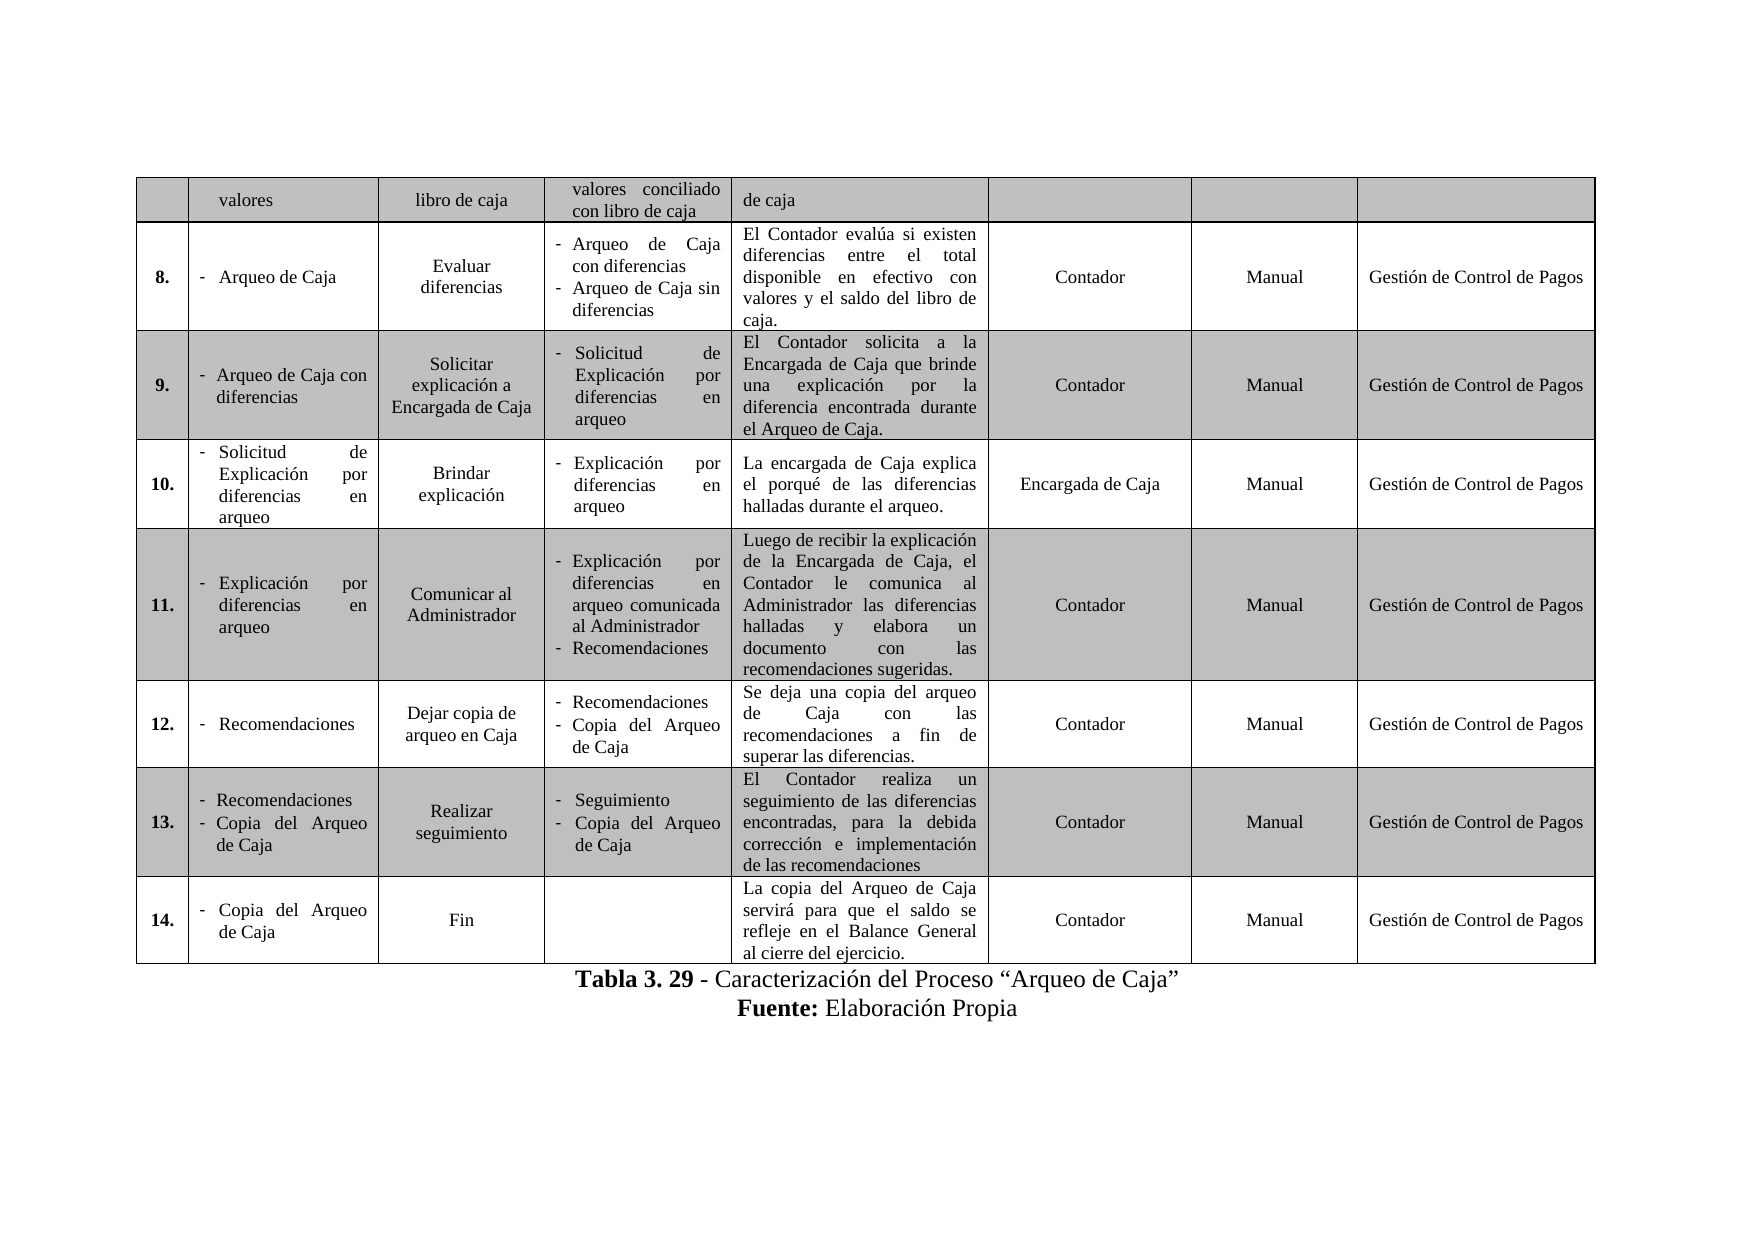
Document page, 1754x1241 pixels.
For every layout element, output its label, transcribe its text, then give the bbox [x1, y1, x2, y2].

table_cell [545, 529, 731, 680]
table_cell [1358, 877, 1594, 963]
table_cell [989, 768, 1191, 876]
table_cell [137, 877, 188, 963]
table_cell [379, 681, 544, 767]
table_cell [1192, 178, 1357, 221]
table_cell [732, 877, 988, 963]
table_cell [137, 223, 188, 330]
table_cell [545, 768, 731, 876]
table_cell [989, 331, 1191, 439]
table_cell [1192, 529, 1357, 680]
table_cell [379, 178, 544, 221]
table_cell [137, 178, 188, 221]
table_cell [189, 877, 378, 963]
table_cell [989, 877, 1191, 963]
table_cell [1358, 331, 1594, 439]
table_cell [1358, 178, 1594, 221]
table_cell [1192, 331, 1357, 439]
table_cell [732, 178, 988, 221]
text Tabla 3. 29 - Caracterización del Proceso “Arqueo de Caja” [148, 964, 1606, 993]
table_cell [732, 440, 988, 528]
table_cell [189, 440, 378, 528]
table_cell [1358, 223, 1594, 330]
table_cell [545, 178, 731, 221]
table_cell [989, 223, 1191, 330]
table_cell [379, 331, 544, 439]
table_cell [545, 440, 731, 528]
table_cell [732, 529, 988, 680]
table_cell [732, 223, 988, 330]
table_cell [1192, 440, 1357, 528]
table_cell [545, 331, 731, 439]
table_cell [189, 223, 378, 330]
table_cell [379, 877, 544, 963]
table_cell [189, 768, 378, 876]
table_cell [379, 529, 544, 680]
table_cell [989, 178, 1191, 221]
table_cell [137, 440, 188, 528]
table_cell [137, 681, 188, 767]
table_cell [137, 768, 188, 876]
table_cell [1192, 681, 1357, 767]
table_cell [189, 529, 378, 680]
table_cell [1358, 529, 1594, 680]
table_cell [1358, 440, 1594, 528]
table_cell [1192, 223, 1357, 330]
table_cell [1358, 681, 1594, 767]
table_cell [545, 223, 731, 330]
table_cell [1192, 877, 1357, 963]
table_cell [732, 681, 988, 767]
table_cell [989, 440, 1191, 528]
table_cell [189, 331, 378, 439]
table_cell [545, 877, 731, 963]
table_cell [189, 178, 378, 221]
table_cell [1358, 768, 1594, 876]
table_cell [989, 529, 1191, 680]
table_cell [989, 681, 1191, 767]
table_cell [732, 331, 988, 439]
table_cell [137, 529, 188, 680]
text Fuente: Elaboración Propia [148, 993, 1606, 1022]
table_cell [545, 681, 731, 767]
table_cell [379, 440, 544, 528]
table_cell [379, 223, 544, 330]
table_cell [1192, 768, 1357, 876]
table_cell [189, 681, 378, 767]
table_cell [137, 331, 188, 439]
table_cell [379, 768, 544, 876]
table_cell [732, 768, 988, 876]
